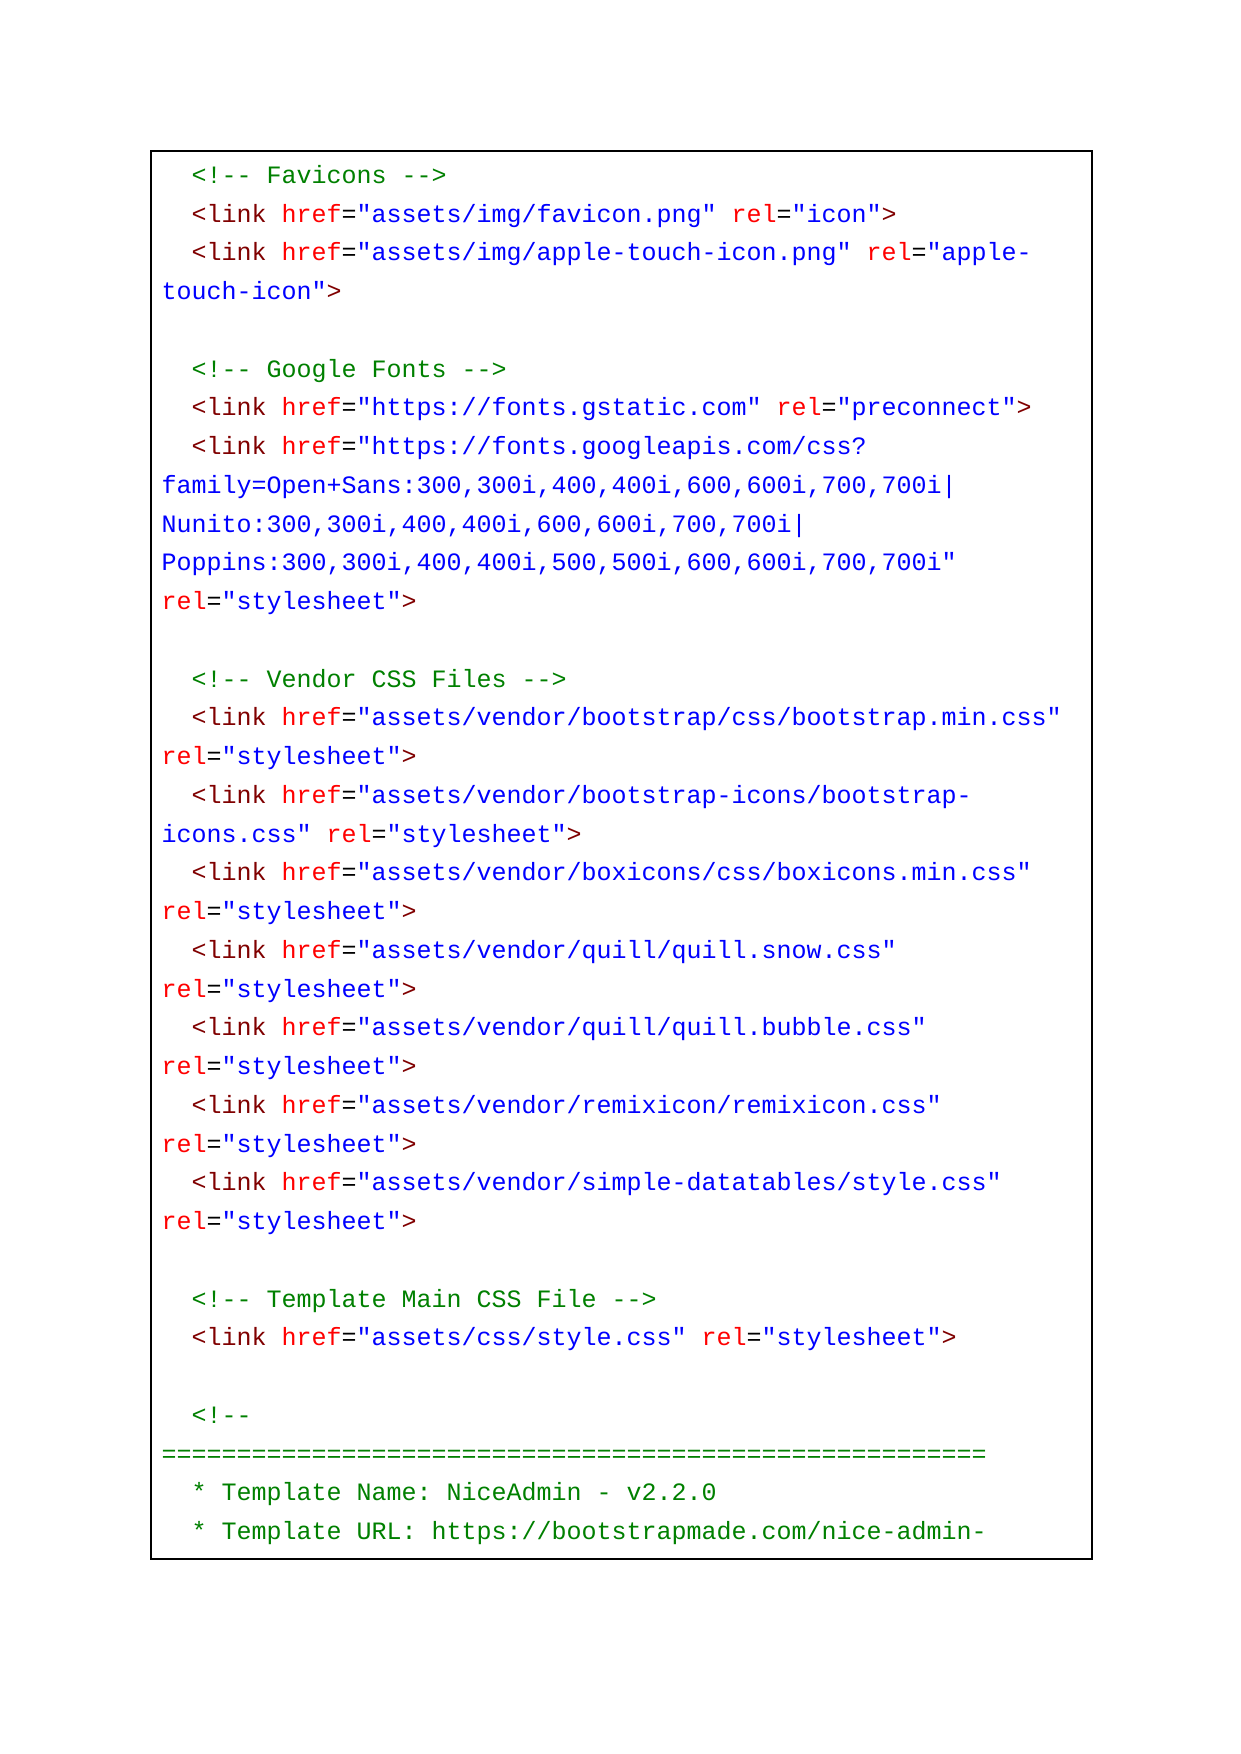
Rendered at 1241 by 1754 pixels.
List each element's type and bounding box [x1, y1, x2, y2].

table_cell [152, 152, 1091, 1557]
